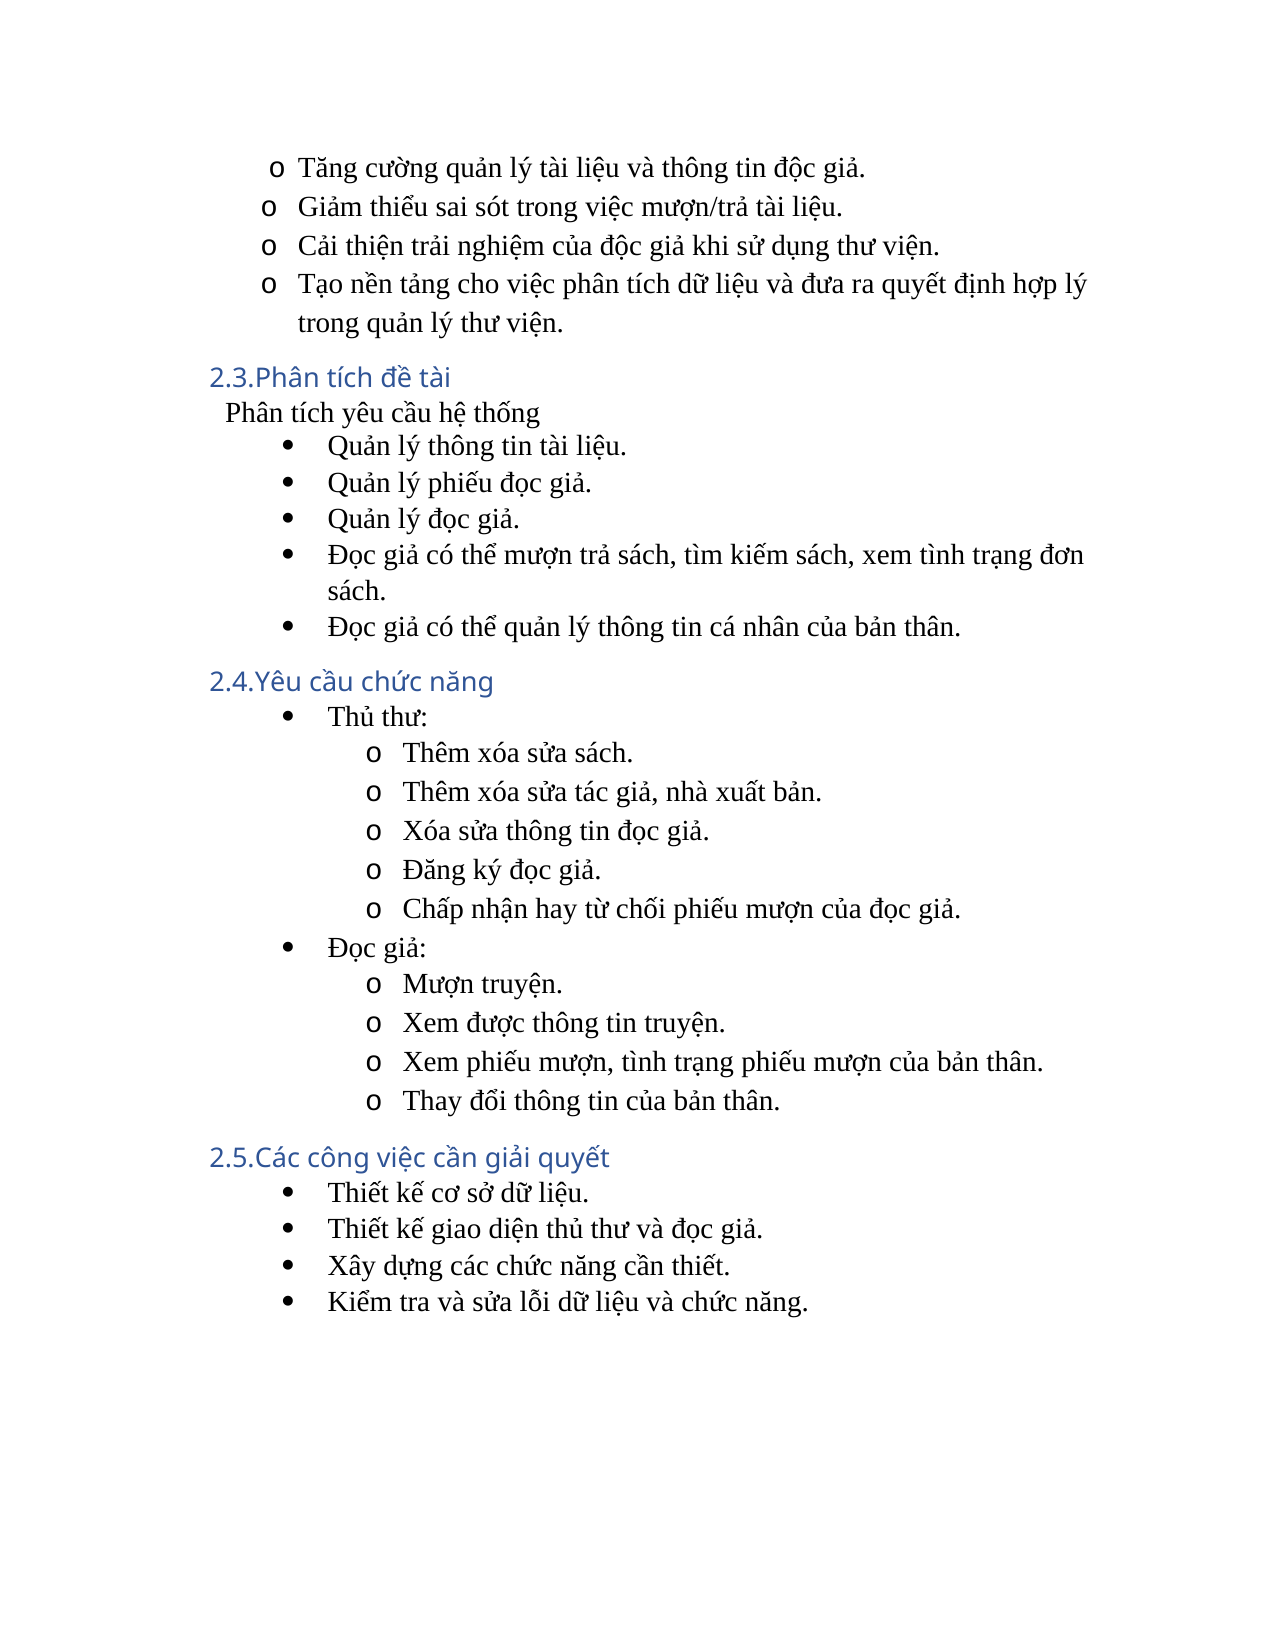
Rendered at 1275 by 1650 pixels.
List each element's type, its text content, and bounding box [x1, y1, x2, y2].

list Thiết kế giao diện thủ thư và đọc giả. [283, 1211, 1125, 1245]
list Thay đổi thông tin của bản thân. [365, 1083, 1125, 1119]
list Mượn truyện. [365, 966, 1125, 1002]
subtitle 2.3.Phân tích đề tài [209, 358, 1125, 395]
list Tăng cường quản lý tài liệu và thông tin độc giả. [268, 150, 1125, 186]
list Quản lý phiếu đọc giả. [283, 465, 1125, 498]
subtitle 2.5.Các công việc cần giải quyết [209, 1138, 1125, 1175]
list Tạo nền tảng cho việc phân tích dữ liệu và đưa ra quyết định hợp lý trong quản lý thư viện. [260, 267, 1125, 339]
list Thêm xóa sửa sách. [365, 736, 1125, 772]
list Đăng ký đọc giả. [365, 852, 1125, 888]
list Giảm thiểu sai sót trong việc mượn/trả tài liệu. [260, 189, 1125, 225]
list Quản lý đọc giả. [283, 501, 1125, 534]
list Cải thiện trải nghiệm của độc giả khi sử dụng thư viện. [260, 228, 1125, 264]
list Đọc giả có thể mượn trả sách, tìm kiếm sách, xem tình trạng đơn sách. [283, 537, 1125, 607]
list Quản lý thông tin tài liệu. [283, 428, 1125, 462]
list Thủ thư: [283, 699, 1125, 733]
list Xóa sửa thông tin đọc giả. [365, 813, 1125, 849]
list Đọc giả: [283, 930, 1125, 963]
list Phân tích yêu cầu hệ thống [225, 395, 1125, 428]
subtitle 2.4.Yêu cầu chức năng [209, 662, 1125, 699]
list Kiểm tra và sửa lỗi dữ liệu và chức năng. [283, 1284, 1125, 1317]
list Chấp nhận hay từ chối phiếu mượn của đọc giả. [365, 891, 1125, 927]
list Xem phiếu mượn, tình trạng phiếu mượn của bản thân. [365, 1044, 1125, 1080]
list Đọc giả có thể quản lý thông tin cá nhân của bản thân. [283, 609, 1125, 643]
list Xem được thông tin truyện. [365, 1005, 1125, 1041]
list Thiết kế cơ sở dữ liệu. [283, 1175, 1125, 1209]
list Xây dựng các chức năng cần thiết. [283, 1248, 1125, 1281]
list Thêm xóa sửa tác giả, nhà xuất bản. [365, 774, 1125, 811]
